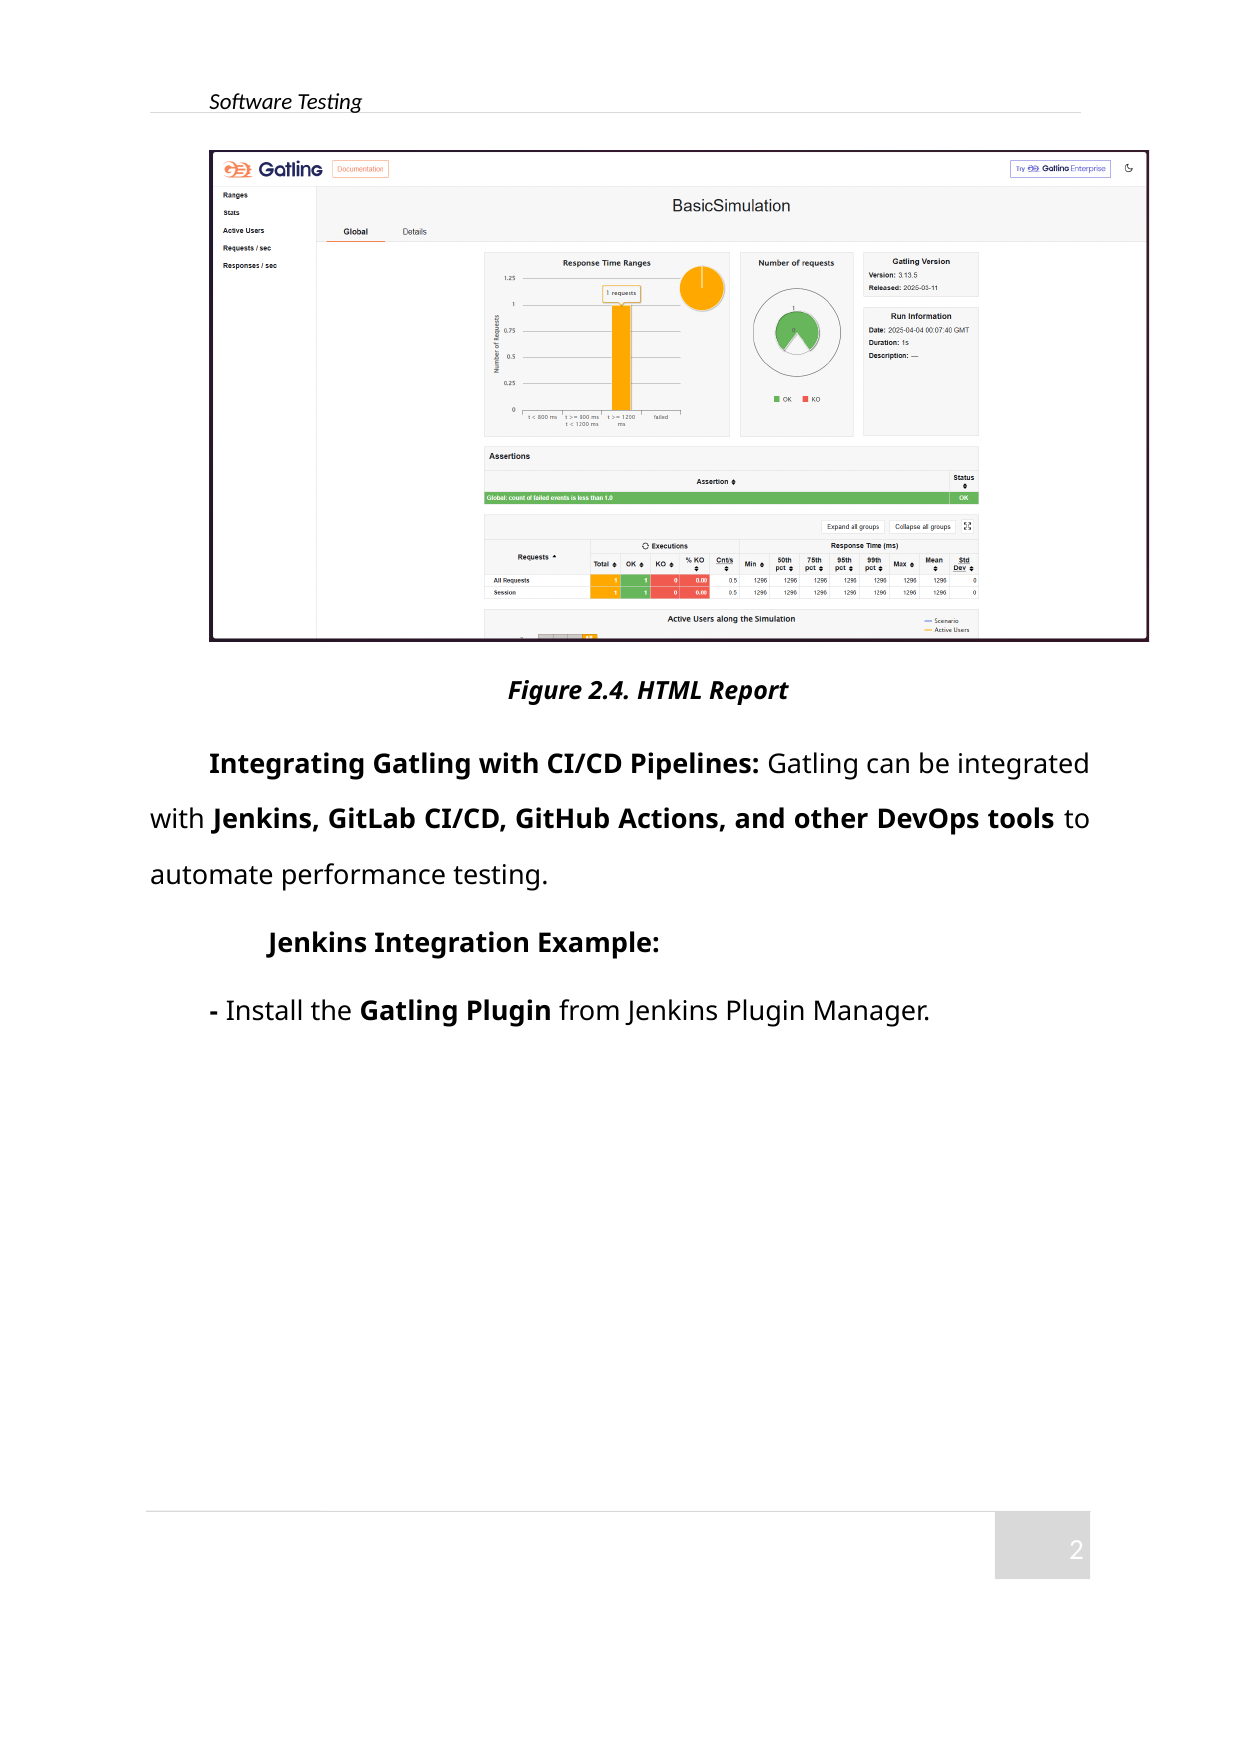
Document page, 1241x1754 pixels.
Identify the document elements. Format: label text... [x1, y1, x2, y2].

list Install the Gatling Plugin from Jenkins Plugin Manager. [150, 991, 1090, 1028]
text Figure 2.4. HTML Report [150, 673, 1090, 707]
text Jenkins Integration Example: [209, 923, 1090, 960]
text Integrating Gatling with CI/CD Pipelines: Gatling can be integrated with Jenkins, GitLab CI/CD, GitHub Actions, and other DevOps tools to automate performance testing. [150, 745, 1090, 892]
picture [209, 150, 1150, 642]
